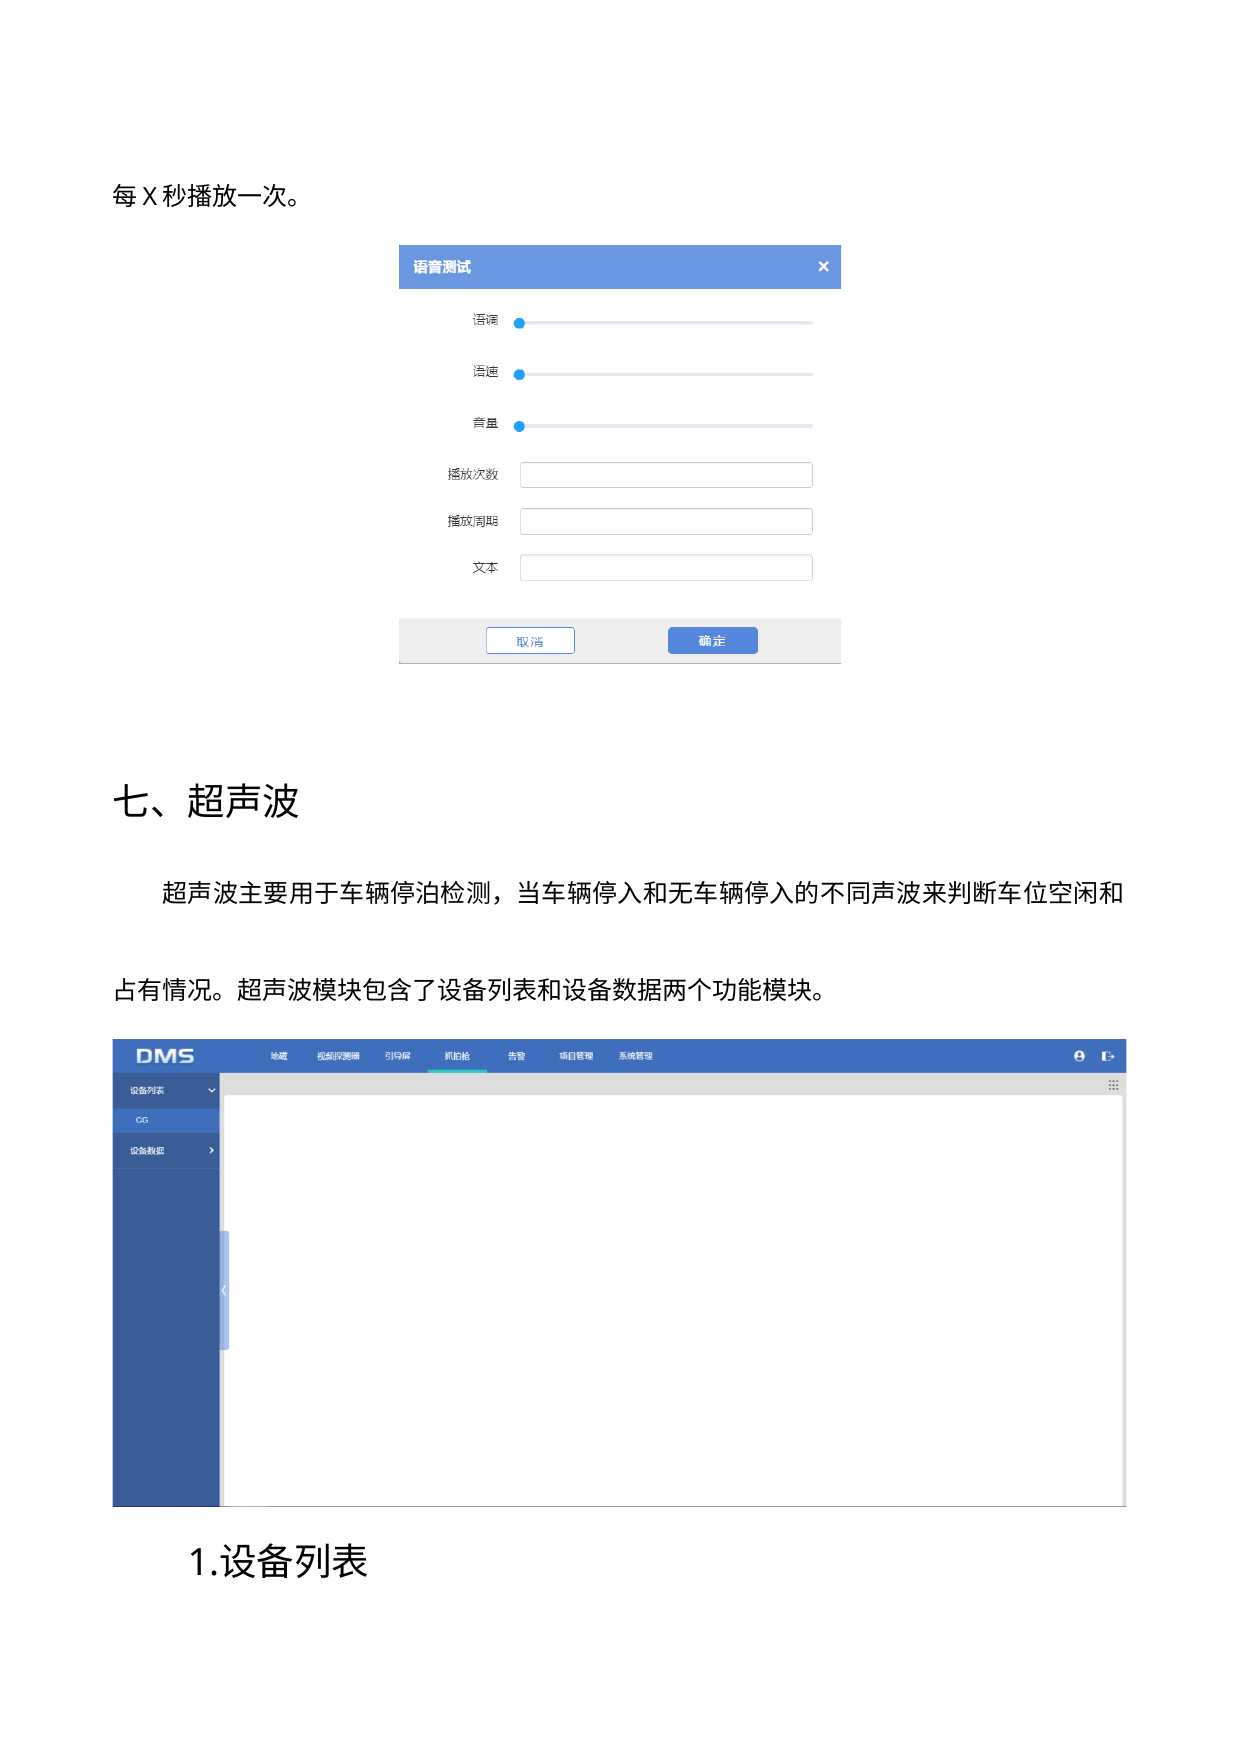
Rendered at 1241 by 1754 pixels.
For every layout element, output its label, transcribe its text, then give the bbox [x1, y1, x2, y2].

picture [112, 1039, 1127, 1507]
list 1.设备列表 [112, 1527, 1128, 1592]
list 超声波 [112, 767, 1128, 832]
list 超声波主要用于车辆停泊检测，当车辆停入和无车辆停入的不同声波来判断车位空闲和占有情况。超声波模块包含了设备列表和设备数据两个功能模块。 [112, 859, 1128, 1021]
picture [399, 245, 842, 664]
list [112, 162, 1128, 227]
